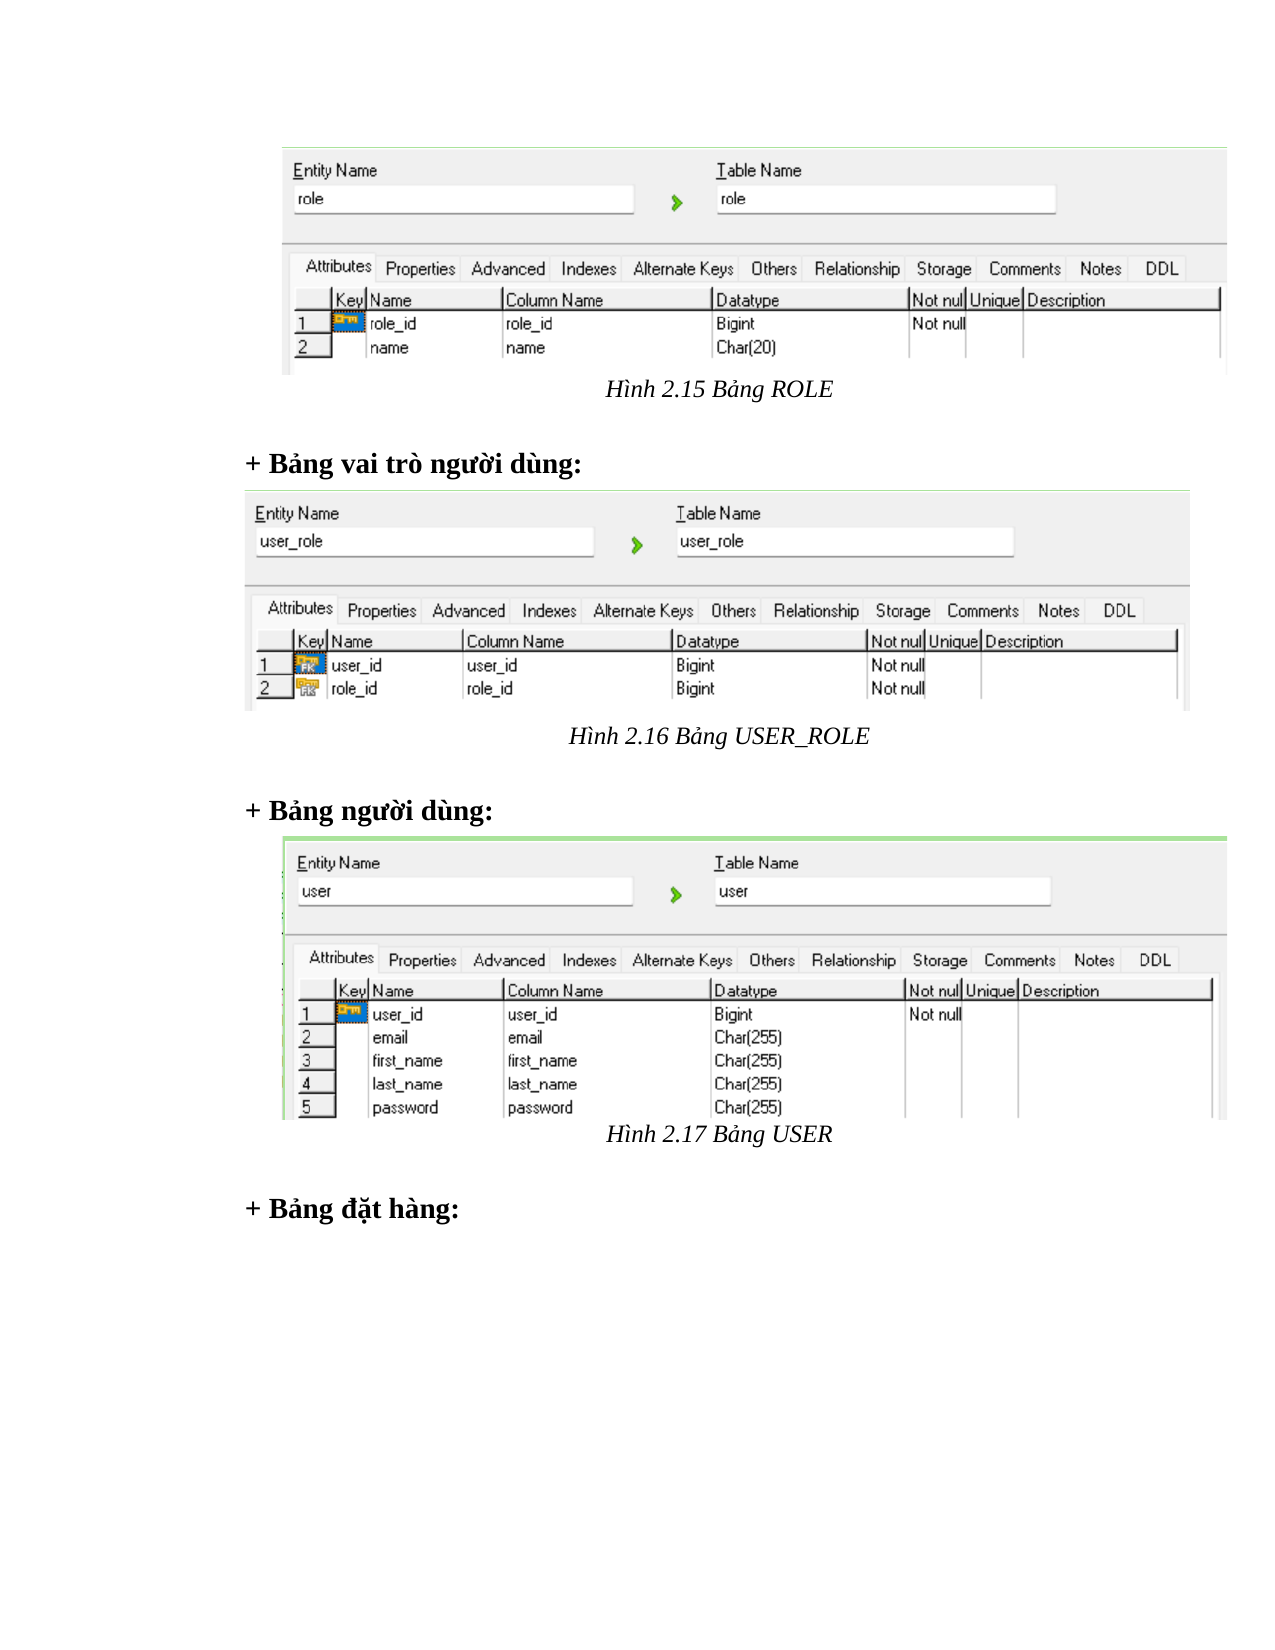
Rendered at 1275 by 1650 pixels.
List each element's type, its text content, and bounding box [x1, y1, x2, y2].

text + Bảng đặt hàng: [207, 1192, 1157, 1225]
text + Bảng người dùng: [207, 793, 1157, 827]
picture [281, 147, 1228, 375]
text + Bảng vai trò người dùng: [207, 447, 1157, 480]
picture [281, 836, 1228, 1120]
picture [244, 490, 1190, 711]
